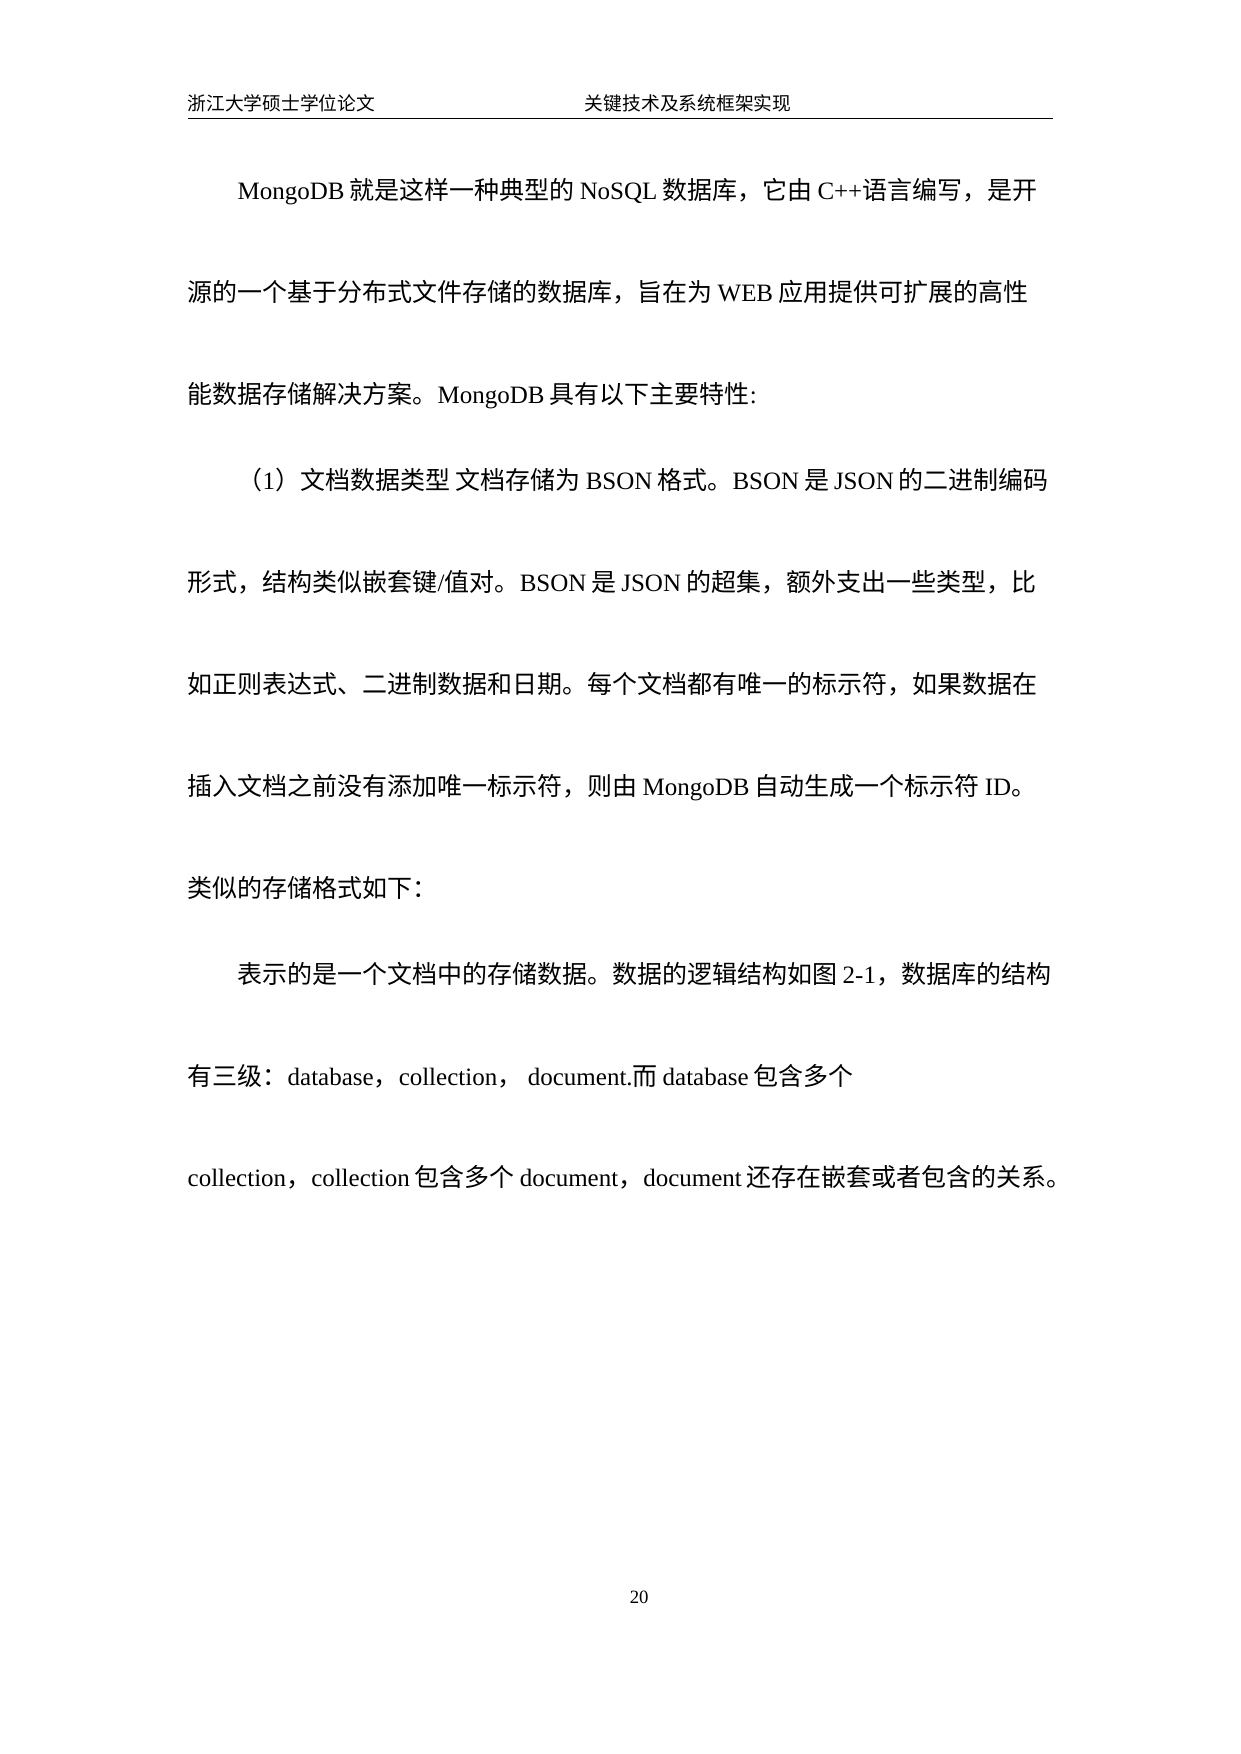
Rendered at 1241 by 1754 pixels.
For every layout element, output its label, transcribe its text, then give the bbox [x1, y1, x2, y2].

text MongoDB就是这样一种典型的NoSQL数据库，它由C++语言编写，是开源的一个基于分布式文件存储的数据库，旨在为WEB应用提供可扩展的高性能数据存储解决方案。MongoDB具有以下主要特性: [187, 155, 1053, 427]
text （1）文档数据类型 文档存储为BSON格式。BSON是JSON的二进制编码形式，结构类似嵌套键/值对。BSON是JSON的超集，额外支出一些类型，比如正则表达式、二进制数据和日期。每个文档都有唯一的标示符，如果数据在插入文档之前没有添加唯一标示符，则由MongoDB自动生成一个标示符ID。类似的存储格式如下： [187, 445, 1053, 920]
text 表示的是一个文档中的存储数据。数据的逻辑结构如图2-1，数据库的结构有三级：database，collection， document.而database包含多个collection，collection包含多个document，document还存在嵌套或者包含的关系。 [187, 938, 1053, 1210]
